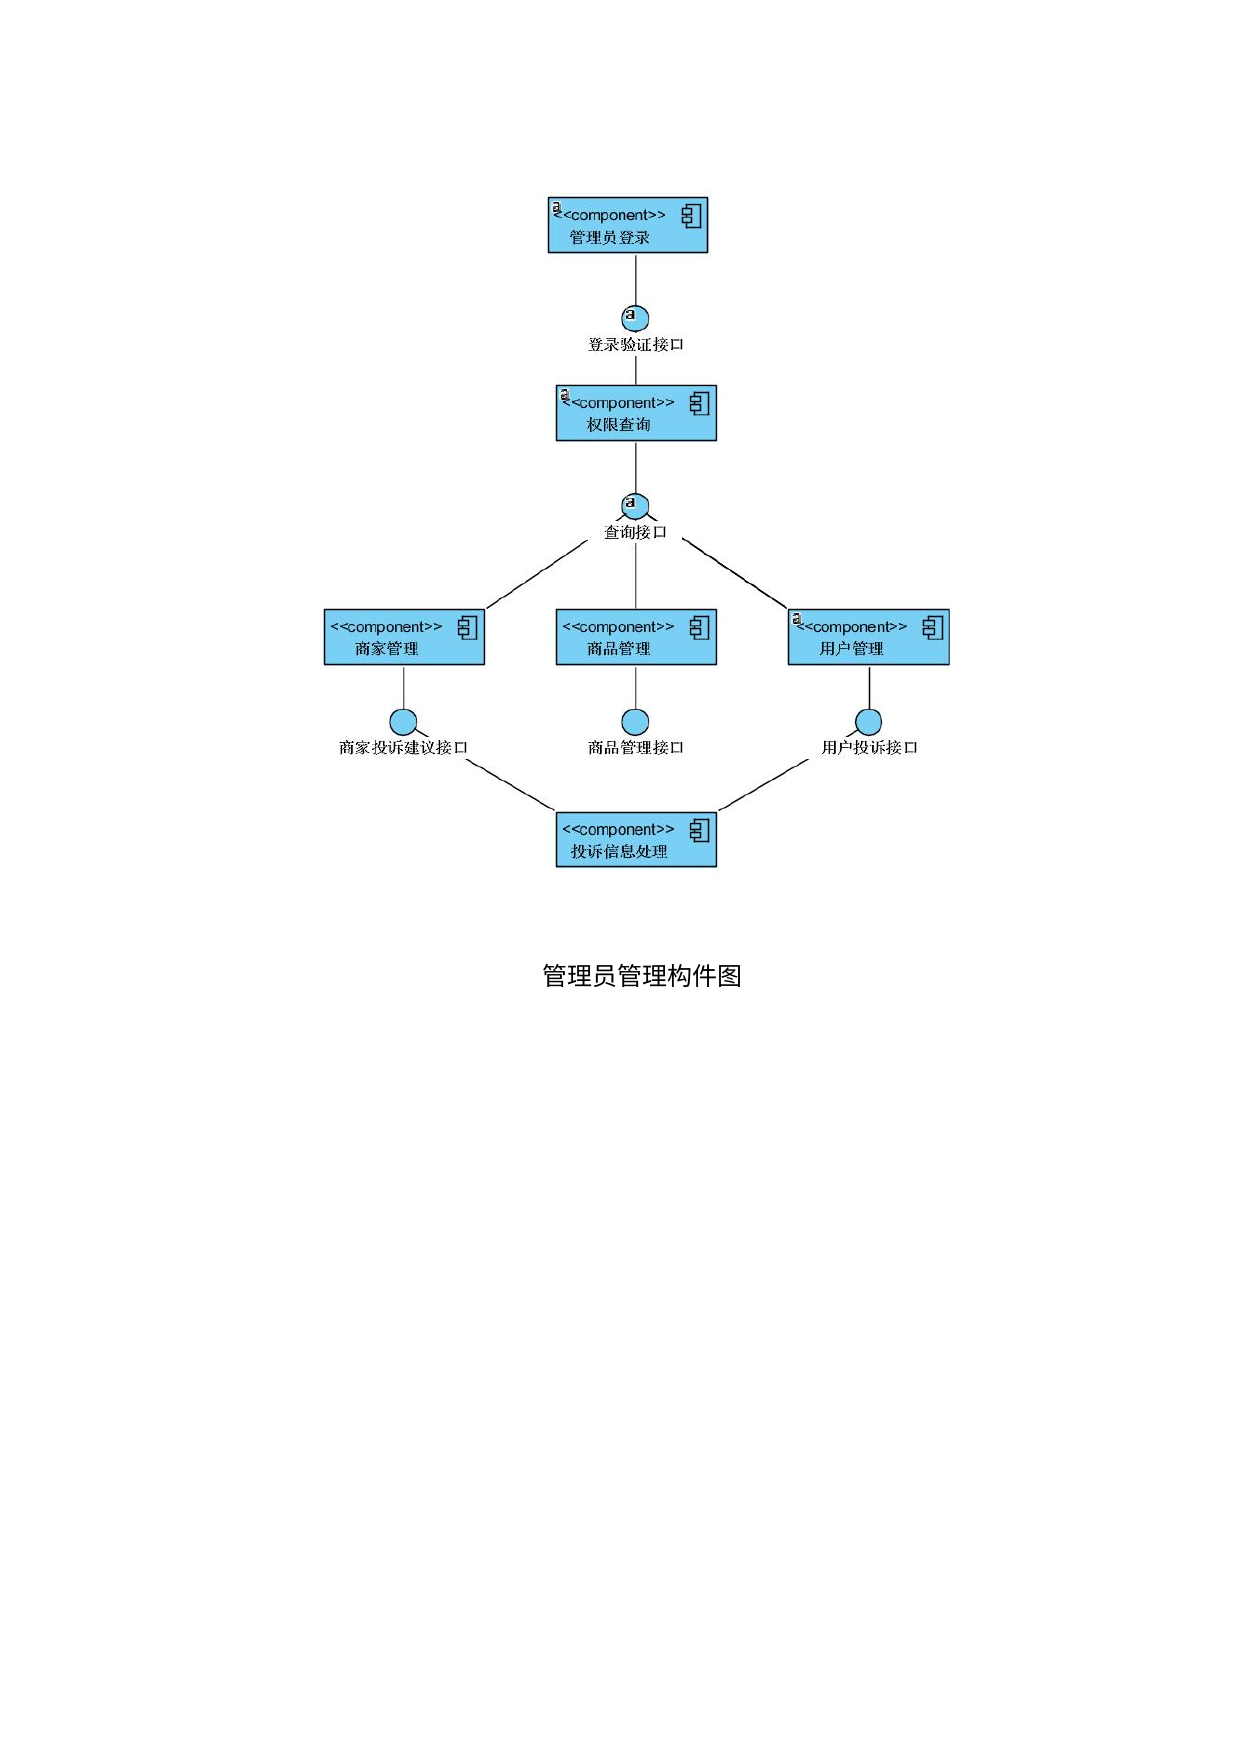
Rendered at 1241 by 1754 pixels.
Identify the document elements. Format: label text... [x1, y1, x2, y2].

text 管理员管理构件图 [187, 942, 1053, 1007]
picture [294, 161, 990, 921]
